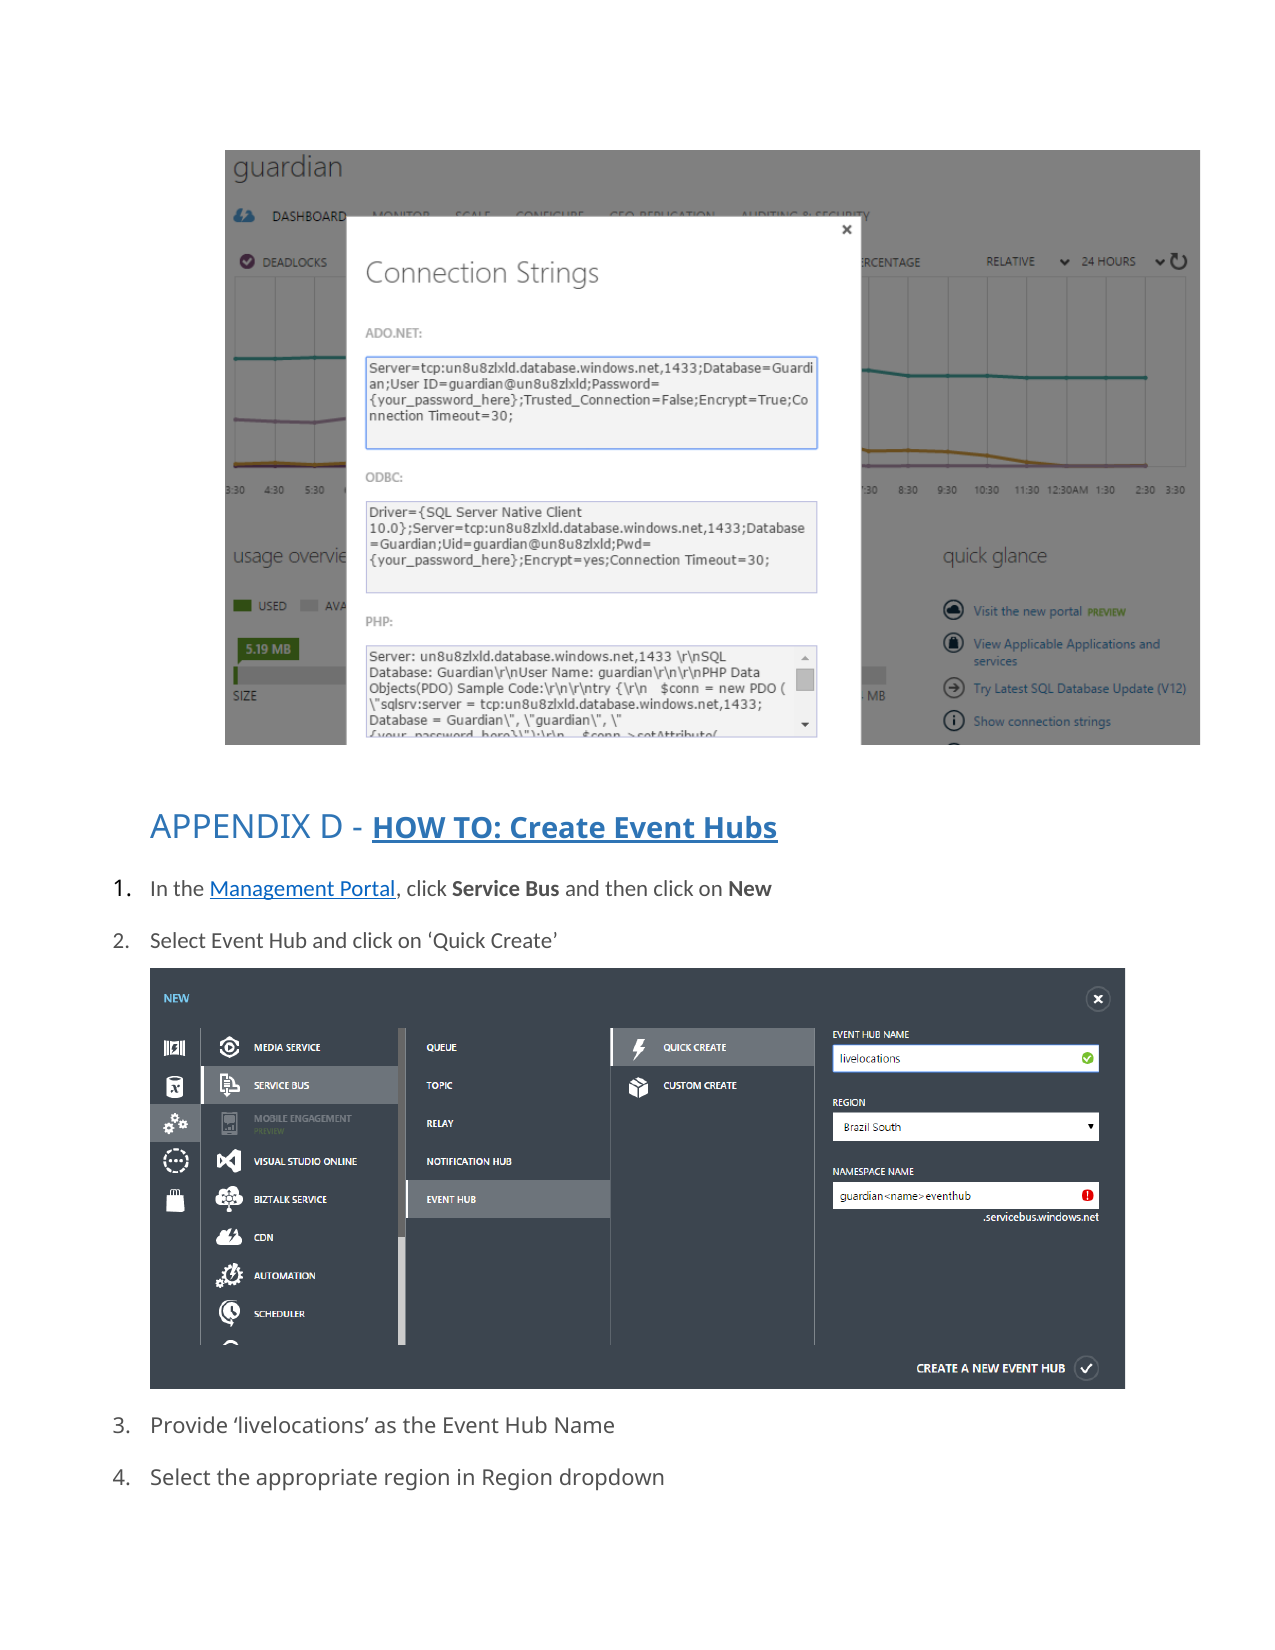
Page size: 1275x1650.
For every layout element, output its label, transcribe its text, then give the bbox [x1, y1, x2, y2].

list Select Event Hub and click on ‘Quick Create’ [112, 917, 1125, 954]
list Select the appropriate region in Region dropdown [112, 1454, 1125, 1492]
list Provide ‘livelocations’ as the Event Hub Name [112, 1402, 1125, 1440]
subtitle APPENDIX D - HOW TO: Create Event Hubs [150, 802, 1125, 848]
picture [150, 968, 1125, 1389]
list In the Management Portal, click Service Bus and then click on New [112, 865, 1125, 903]
picture [225, 150, 1200, 745]
